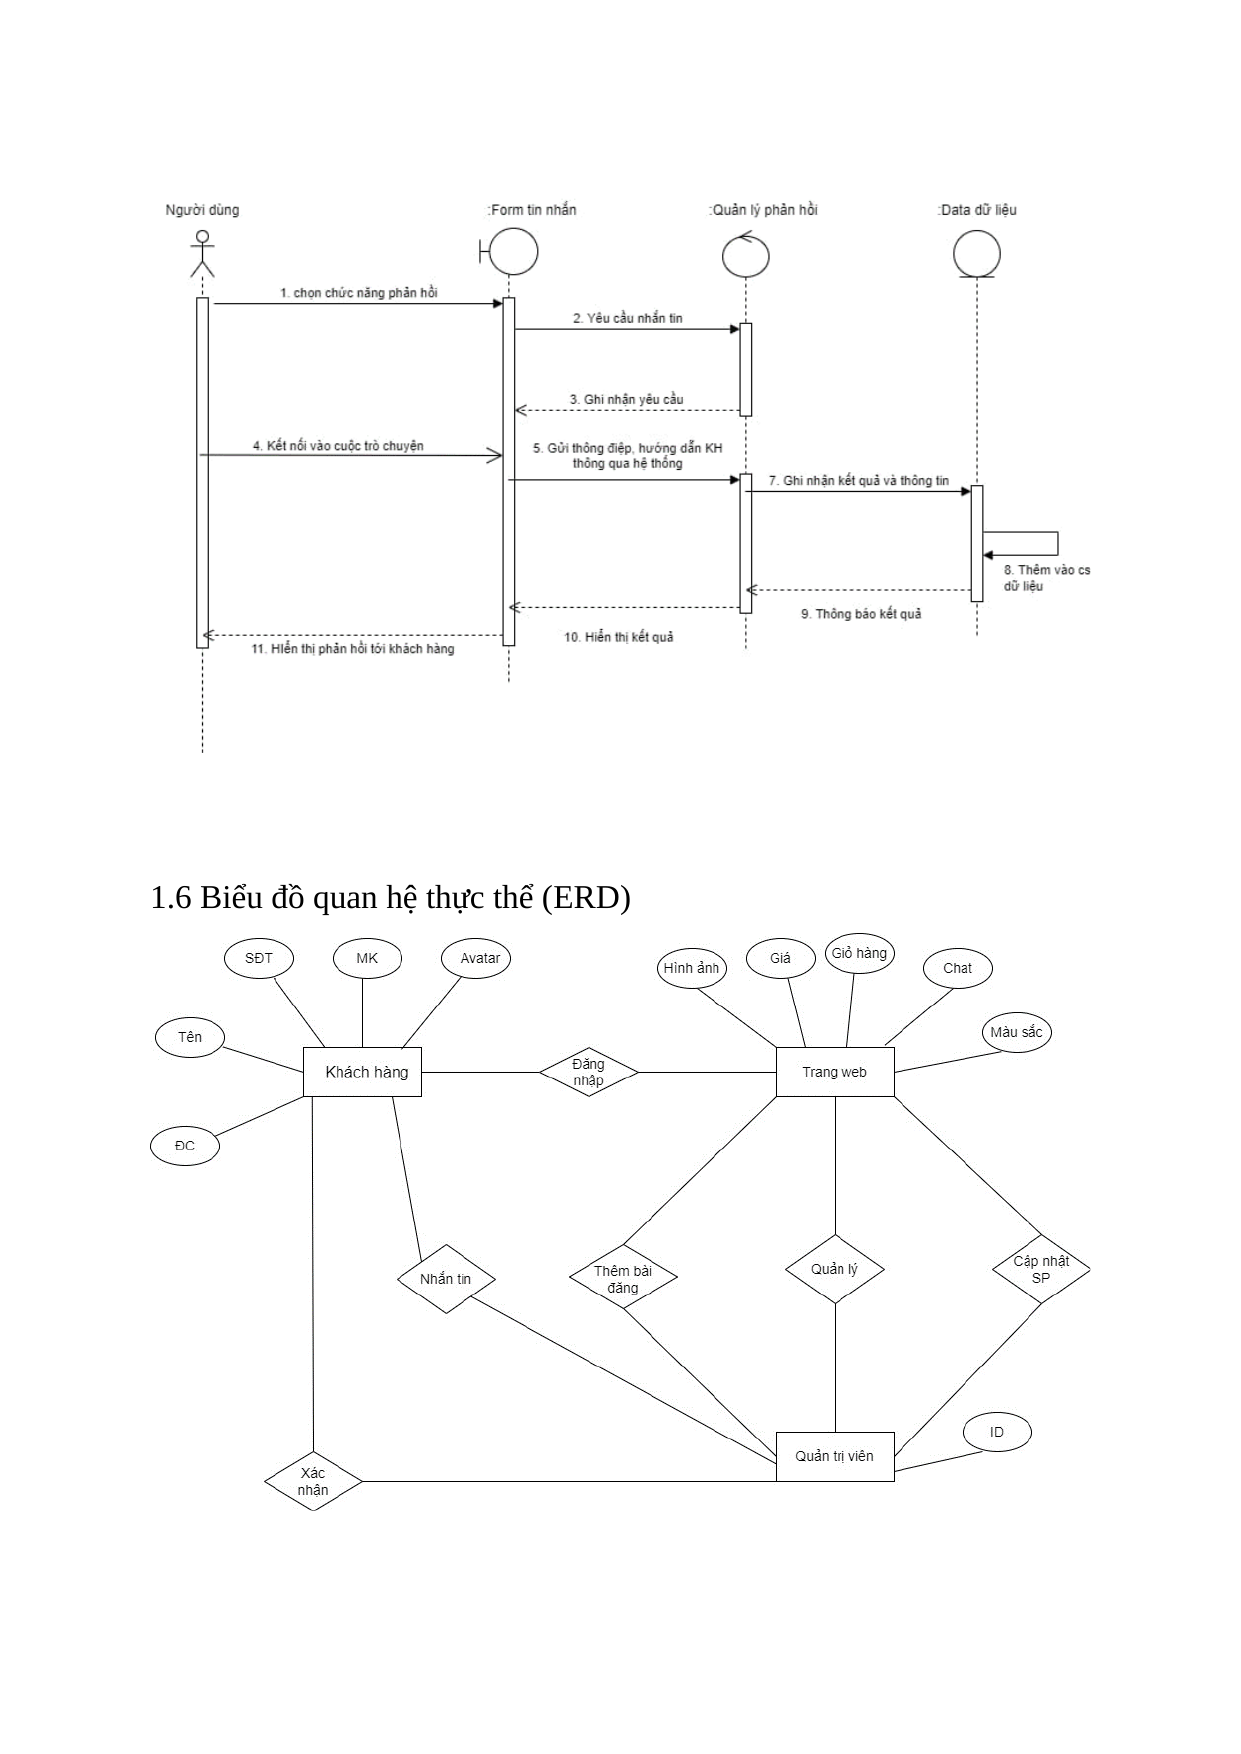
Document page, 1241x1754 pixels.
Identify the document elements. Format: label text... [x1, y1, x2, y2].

subtitle 1.6 Biểu đồ quan hệ thực thể (ERD) [150, 877, 1090, 916]
picture [150, 933, 1091, 1511]
picture [150, 194, 1091, 753]
